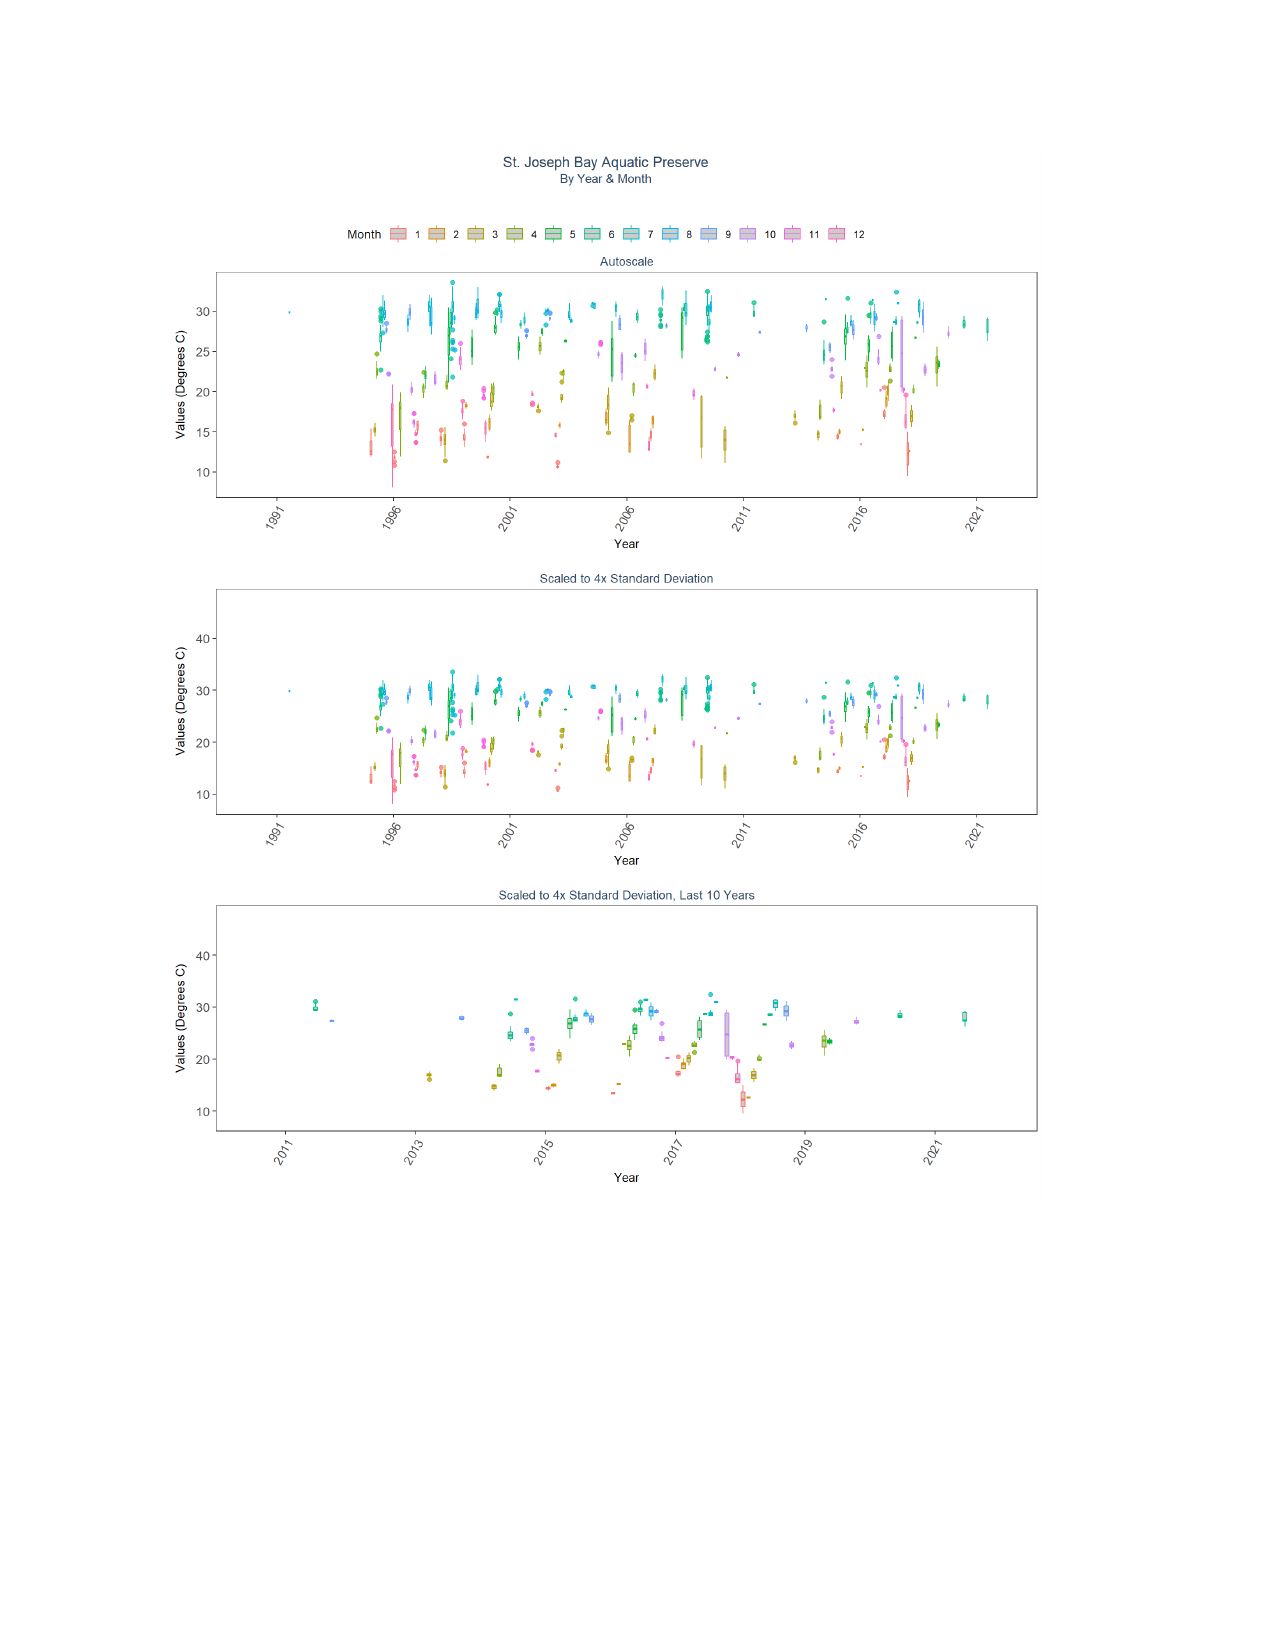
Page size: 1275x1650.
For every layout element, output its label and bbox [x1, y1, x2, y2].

picture [168, 150, 1044, 1200]
